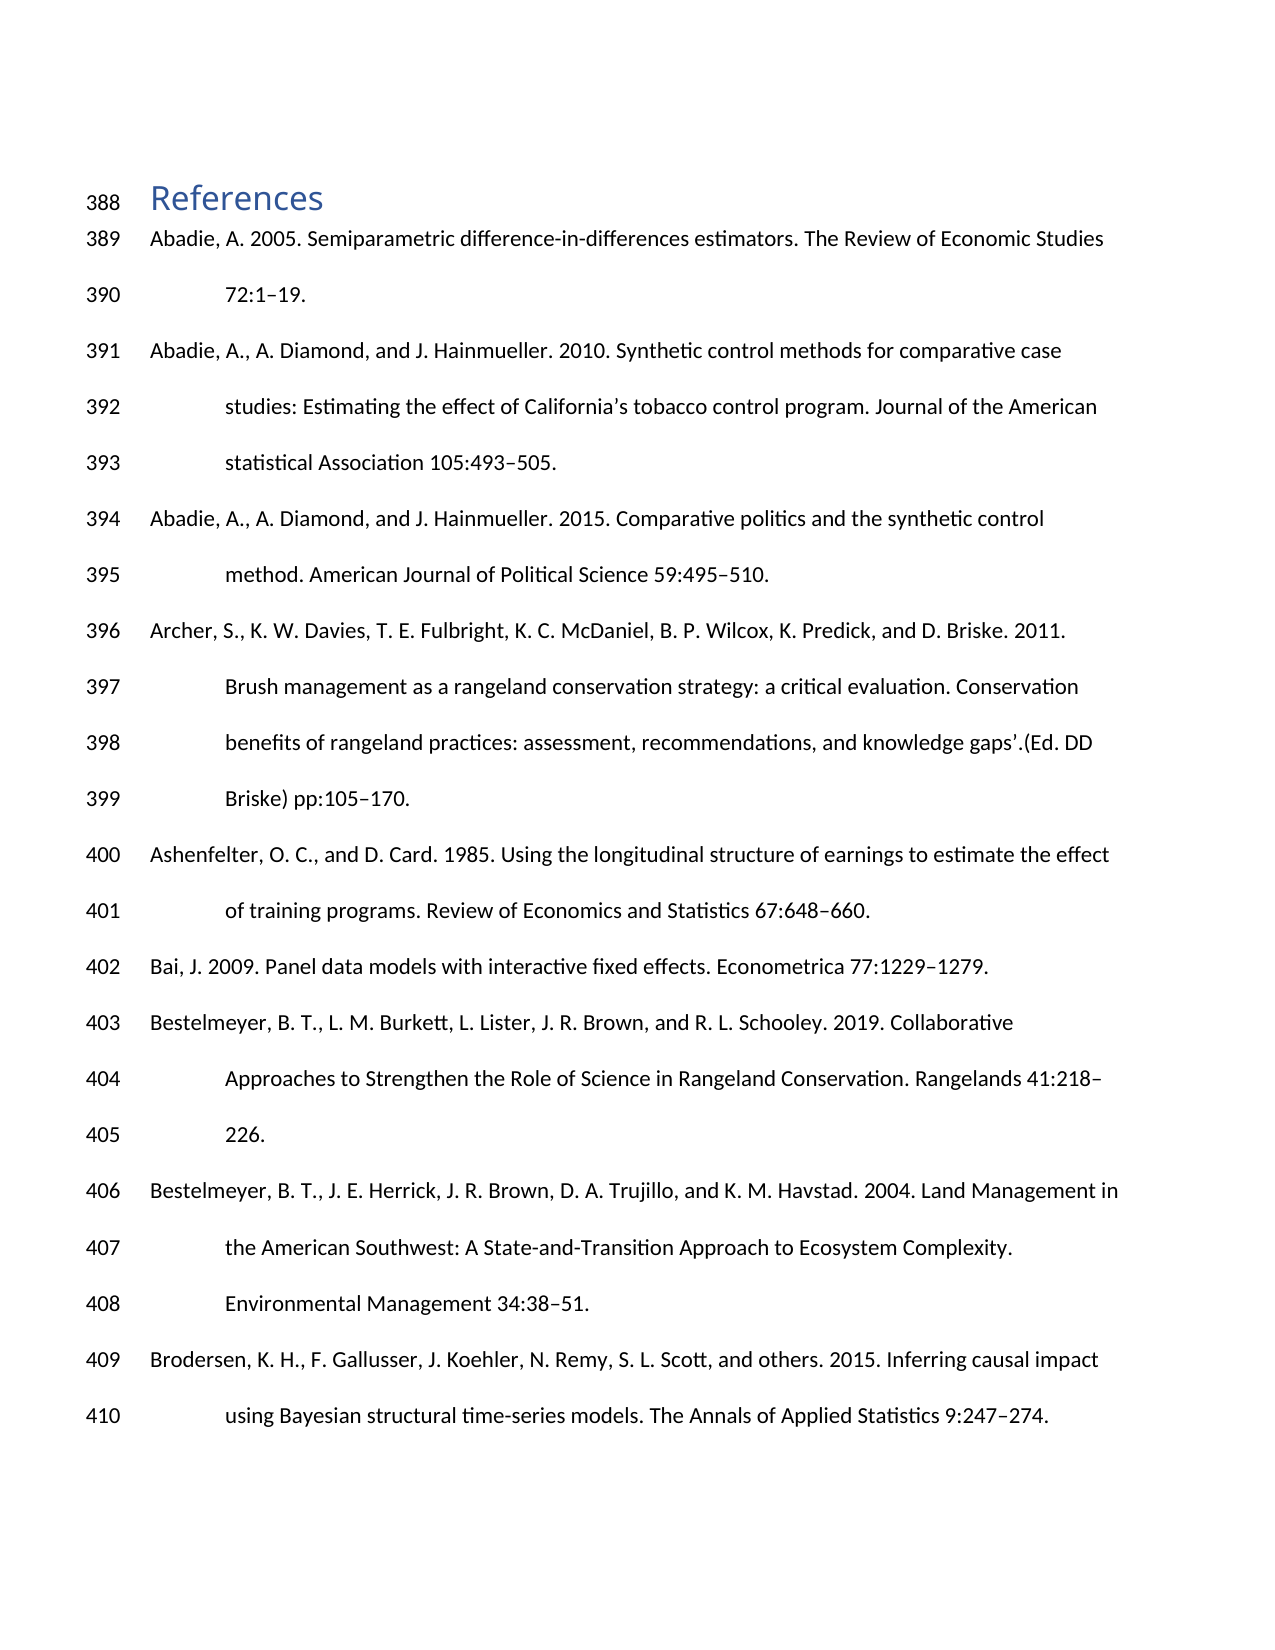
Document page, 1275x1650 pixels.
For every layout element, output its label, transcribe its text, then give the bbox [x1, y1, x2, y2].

text Abadie, A., A. Diamond, and J. Hainmueller. 2010. Synthetic control methods for comparative case studies: Estimating the effect of California’s tobacco control program. Journal of the American statistical Association 105:493–505. [150, 336, 1125, 476]
text Abadie, A. 2005. Semiparametric difference-in-differences estimators. The Review of Economic Studies 72:1–19. [150, 224, 1125, 308]
text Abadie, A., A. Diamond, and J. Hainmueller. 2015. Comparative politics and the synthetic control method. American Journal of Political Science 59:495–510. [150, 504, 1125, 588]
text Ashenfelter, O. C., and D. Card. 1985. Using the longitudinal structure of earnings to estimate the effect of training programs. Review of Economics and Statistics 67:648–660. [150, 840, 1125, 924]
text Bestelmeyer, B. T., J. E. Herrick, J. R. Brown, D. A. Trujillo, and K. M. Havstad. 2004. Land Management in the American Southwest: A State-and-Transition Approach to Ecosystem Complexity. Environmental Management 34:38–51. [150, 1177, 1125, 1317]
subtitle References [150, 175, 1125, 220]
text Archer, S., K. W. Davies, T. E. Fulbright, K. C. McDaniel, B. P. Wilcox, K. Predick, and D. Briske. 2011. Brush management as a rangeland conservation strategy: a critical evaluation. Conservation benefits of rangeland practices: assessment, recommendations, and knowledge gaps’.(Ed. DD Briske) pp:105–170. [150, 616, 1125, 812]
text Brodersen, K. H., F. Gallusser, J. Koehler, N. Remy, S. L. Scott, and others. 2015. Inferring causal impact using Bayesian structural time-series models. The Annals of Applied Statistics 9:247–274. [150, 1345, 1125, 1429]
text Bestelmeyer, B. T., L. M. Burkett, L. Lister, J. R. Brown, and R. L. Schooley. 2019. Collaborative Approaches to Strengthen the Role of Science in Rangeland Conservation. Rangelands 41:218–226. [150, 1008, 1125, 1149]
text Bai, J. 2009. Panel data models with interactive fixed effects. Econometrica 77:1229–1279. [150, 952, 1125, 981]
